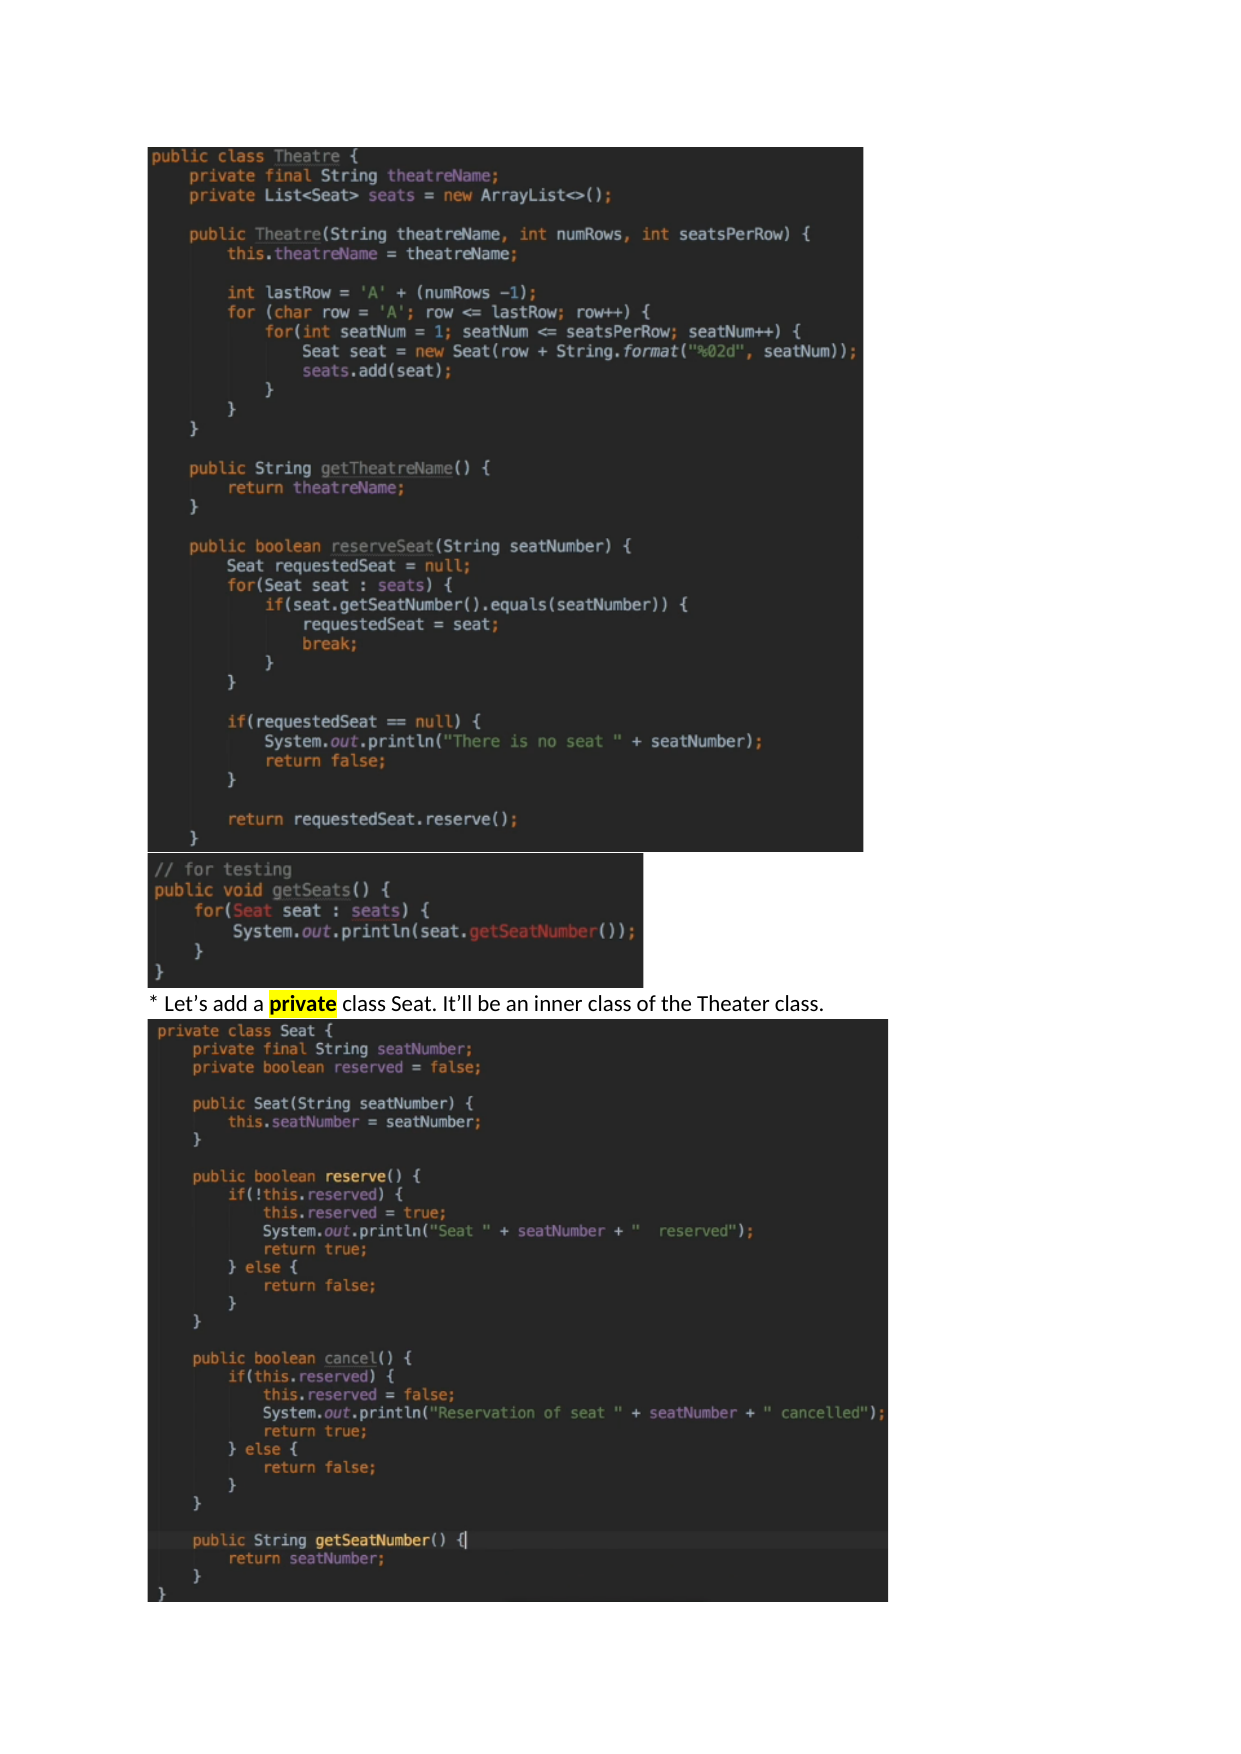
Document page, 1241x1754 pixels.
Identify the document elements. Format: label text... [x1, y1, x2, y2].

picture [147, 1019, 889, 1602]
picture [147, 147, 864, 852]
picture [147, 853, 644, 988]
